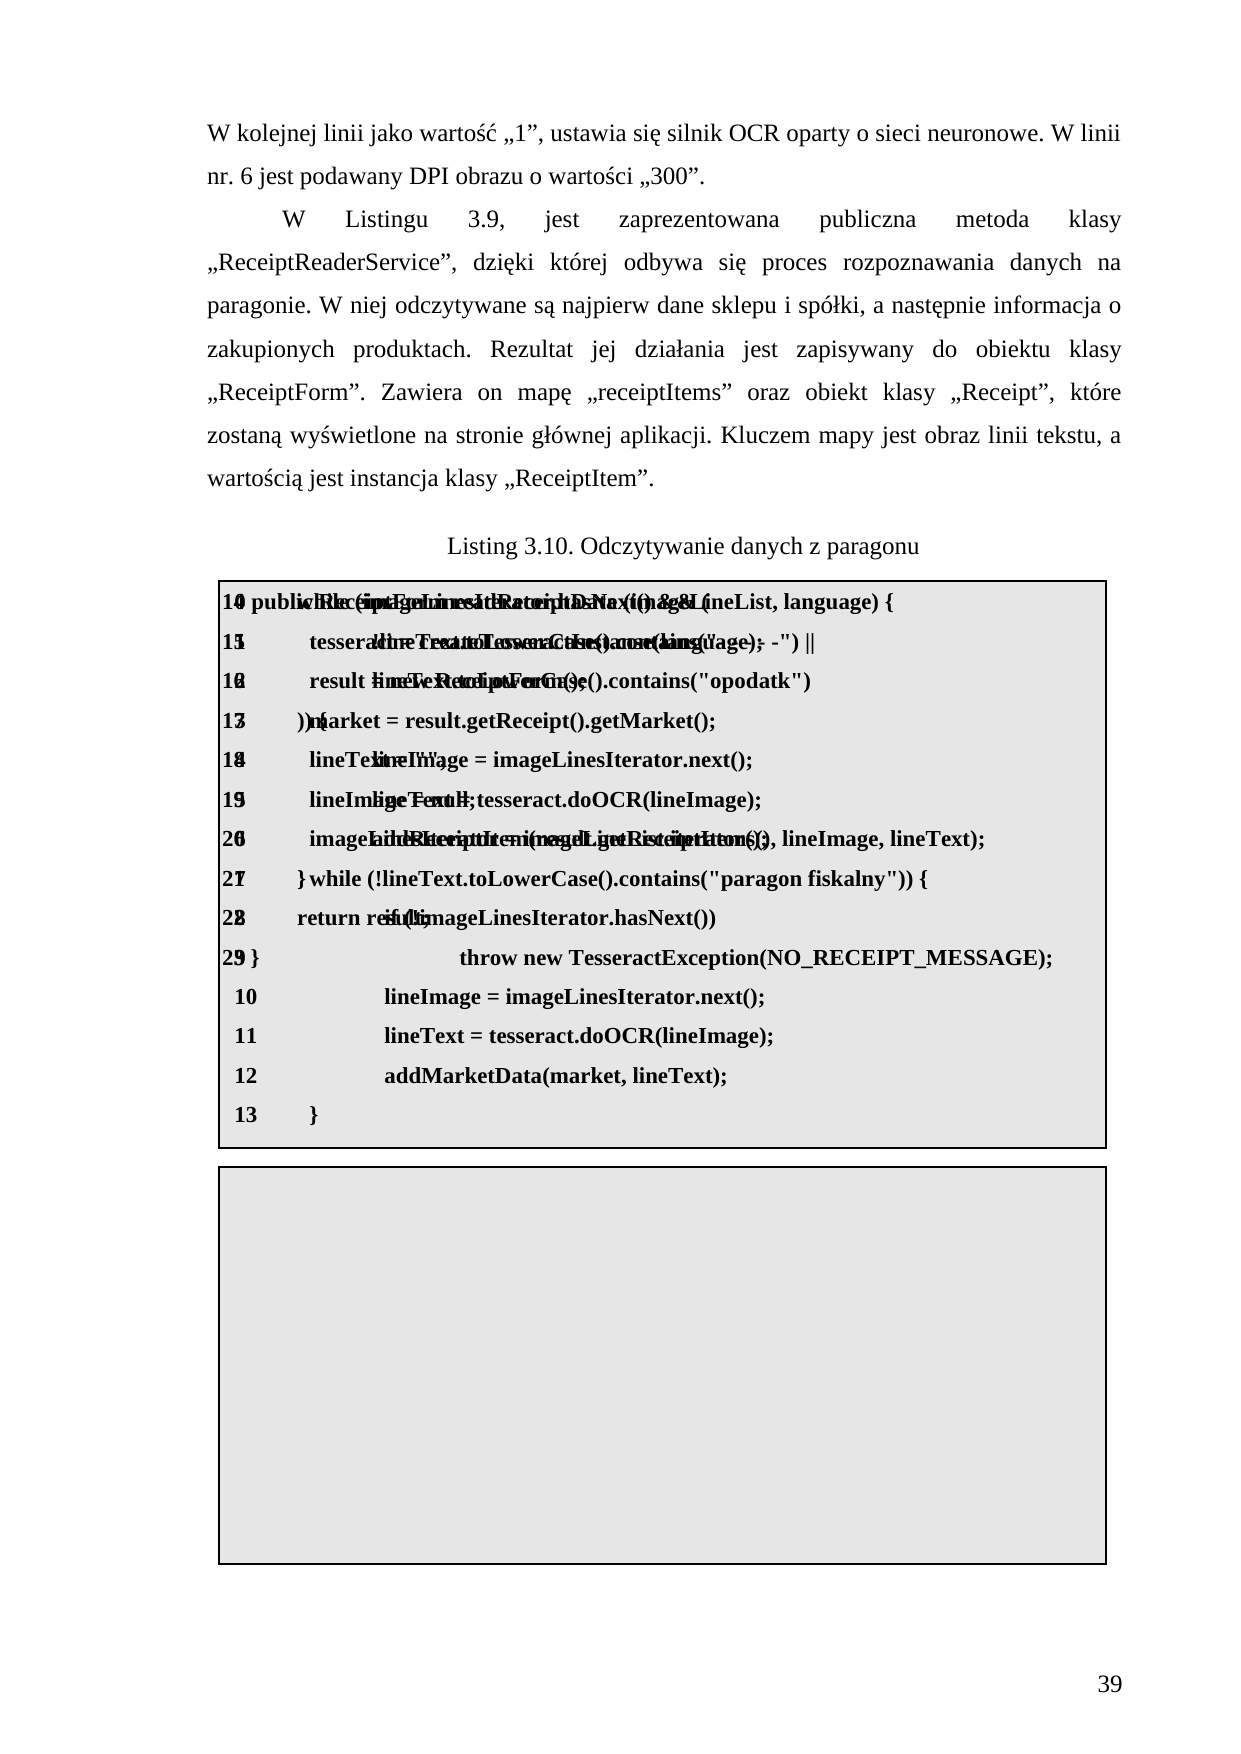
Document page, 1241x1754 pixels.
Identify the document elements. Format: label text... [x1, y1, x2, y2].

text W Listingu 3.9, jest zaprezentowana publiczna metoda klasy „ReceiptReaderService”, dzięki której odbywa się proces rozpoznawania danych na paragonie. W niej odczytywane są najpierw dane sklepu i spółki, a następnie informacja o zakupionych produktach. Rezultat jej działania jest zapisywany do obiektu klasy „ReceiptForm”. Zawiera on mapę „receiptItems” oraz obiekt klasy „Receipt”, które zostaną wyświetlone na stronie głównej aplikacji. Kluczem mapy jest obraz linii tekstu, a wartością jest instancja klasy „ReceiptItem”. [207, 204, 1122, 492]
